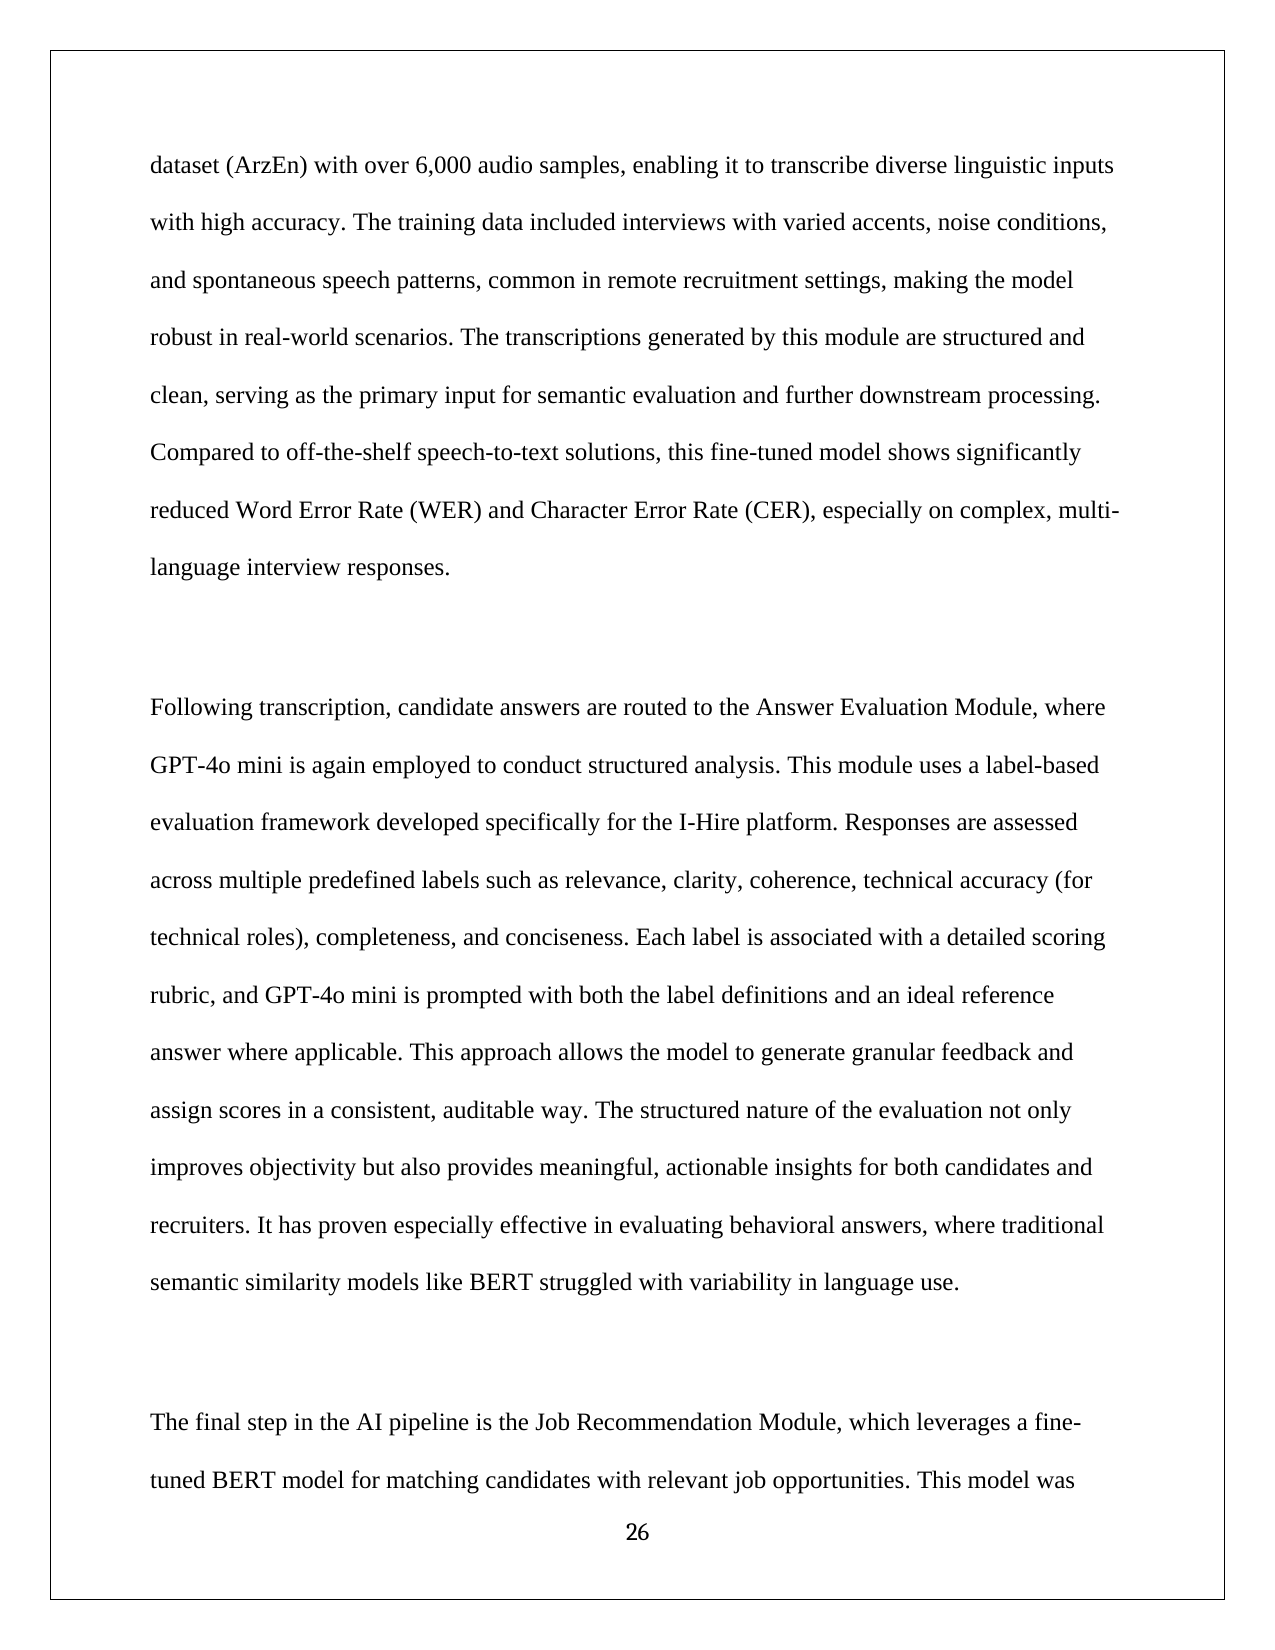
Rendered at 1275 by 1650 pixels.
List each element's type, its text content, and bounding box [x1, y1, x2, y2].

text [150, 150, 1125, 581]
text Following transcription, candidate answers are routed to the Answer Evaluation Module, where GPT-4o mini is again employed to conduct structured analysis. This module uses a label-based evaluation framework developed specifically for the I-Hire platform. Responses are assessed across multiple predefined labels such as relevance, clarity, coherence, technical accuracy (for technical roles), completeness, and conciseness. Each label is associated with a detailed scoring rubric, and GPT-4o mini is prompted with both the label definitions and an ideal reference answer where applicable. This approach allows the model to generate granular feedback and assign scores in a consistent, auditable way. The structured nature of the evaluation not only improves objectivity but also provides meaningful, actionable insights for both candidates and recruiters. It has proven especially effective in evaluating behavioral answers, where traditional semantic similarity models like BERT struggled with variability in language use. [150, 692, 1125, 1296]
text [150, 1407, 1125, 1494]
